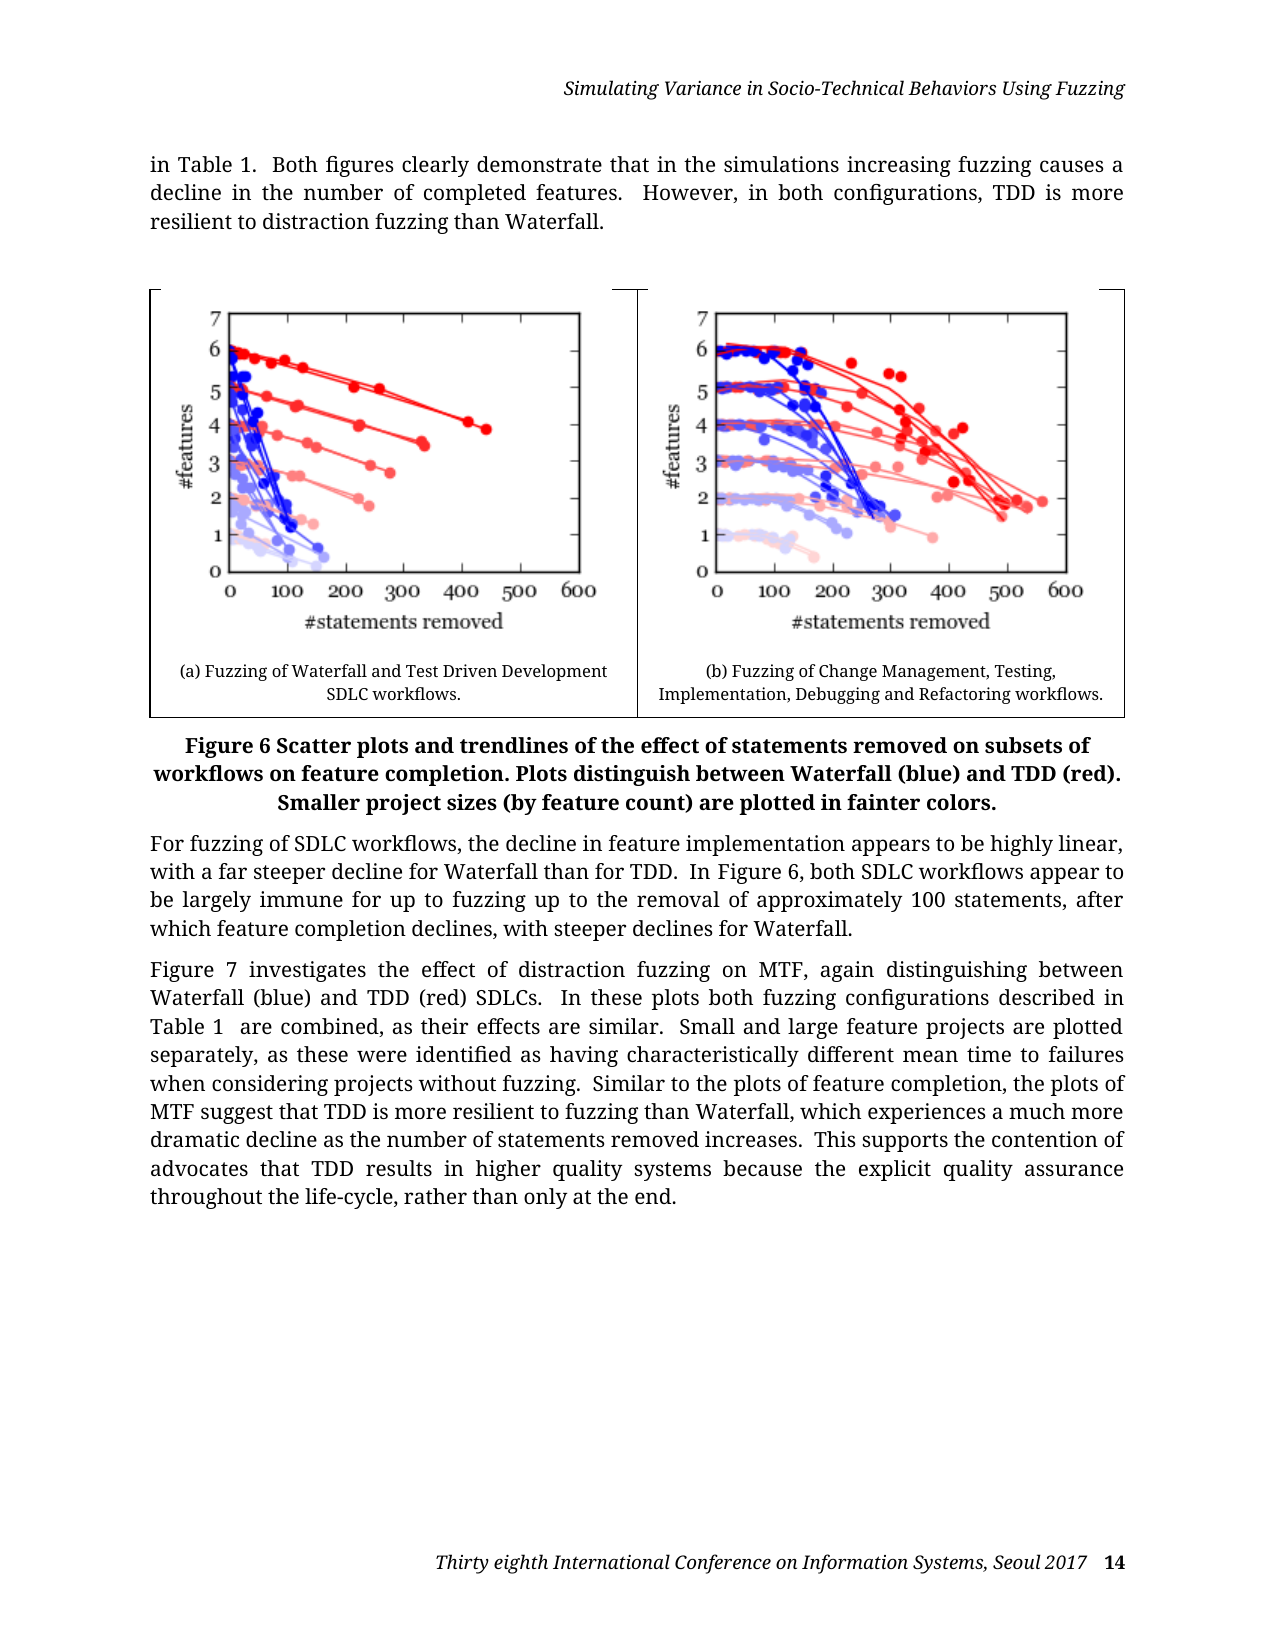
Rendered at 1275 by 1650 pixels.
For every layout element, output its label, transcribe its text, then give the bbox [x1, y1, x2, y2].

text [150, 150, 1125, 235]
table_header (a) Fuzzing of Waterfall and Test Driven Development SDLC workflows. [151, 290, 637, 717]
picture [648, 289, 1099, 647]
table_header (b) Fuzzing of Change Management, Testing, Implementation, Debugging and Refactoring workflows. [638, 290, 1124, 717]
picture [161, 289, 612, 647]
